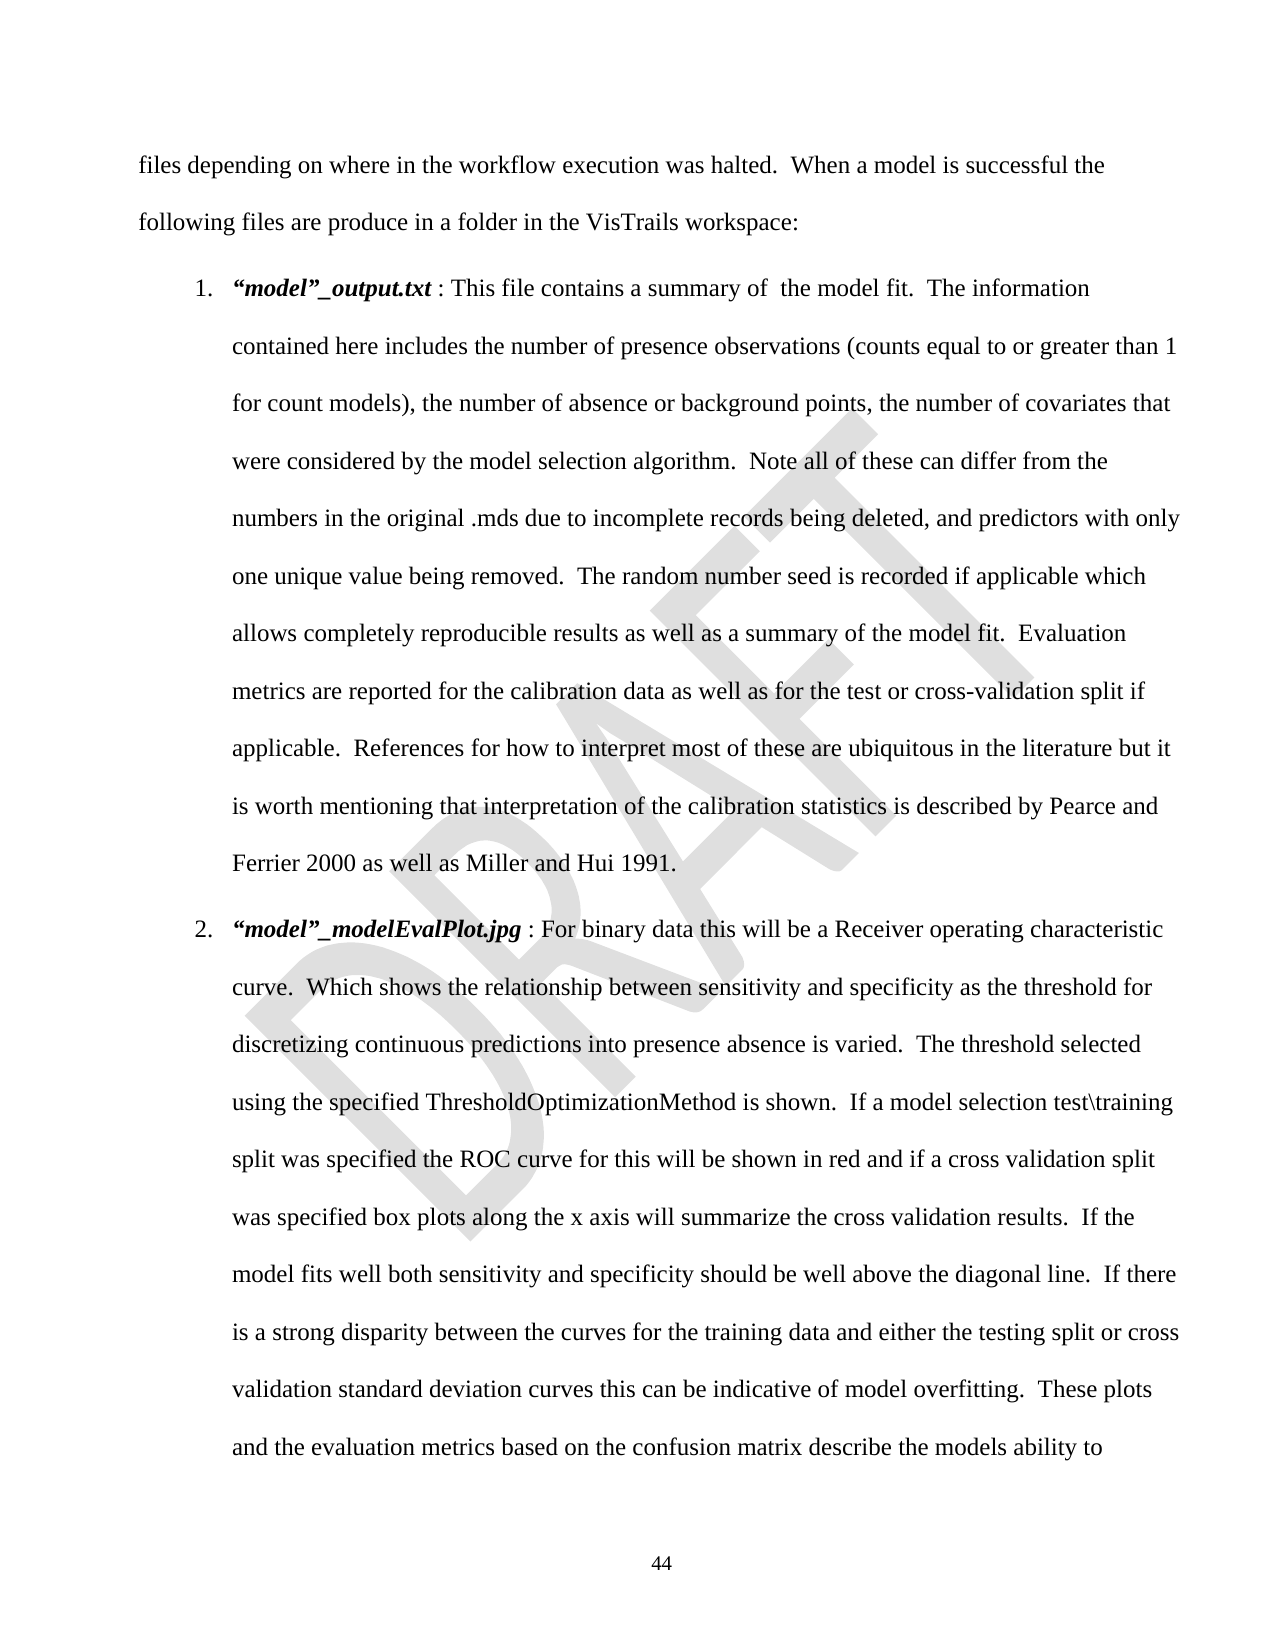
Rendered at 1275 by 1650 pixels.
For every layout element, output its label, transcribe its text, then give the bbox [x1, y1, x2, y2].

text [138, 150, 1185, 236]
list “model”_output.txt : This file contains a summary of the model fit. The information contained here includes the number of presence observations (counts equal to or greater than 1 for count models), the number of absence or background points, the number of covariates that were considered by the model selection algorithm. Note all of these can differ from the numbers in the original .mds due to incomplete records being deleted, and predictors with only one unique value being removed. The random number seed is recorded if applicable which allows completely reproducible results as well as a summary of the model fit. Evaluation metrics are reported for the calibration data as well as for the test or cross-validation split if applicable. References for how to interpret most of these are ubiquitous in the literature but it is worth mentioning that interpretation of the calibration statistics is described by Pearce and Ferrier 2000 as well as Miller and Hui 1991. [194, 273, 1185, 877]
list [194, 914, 1185, 1460]
